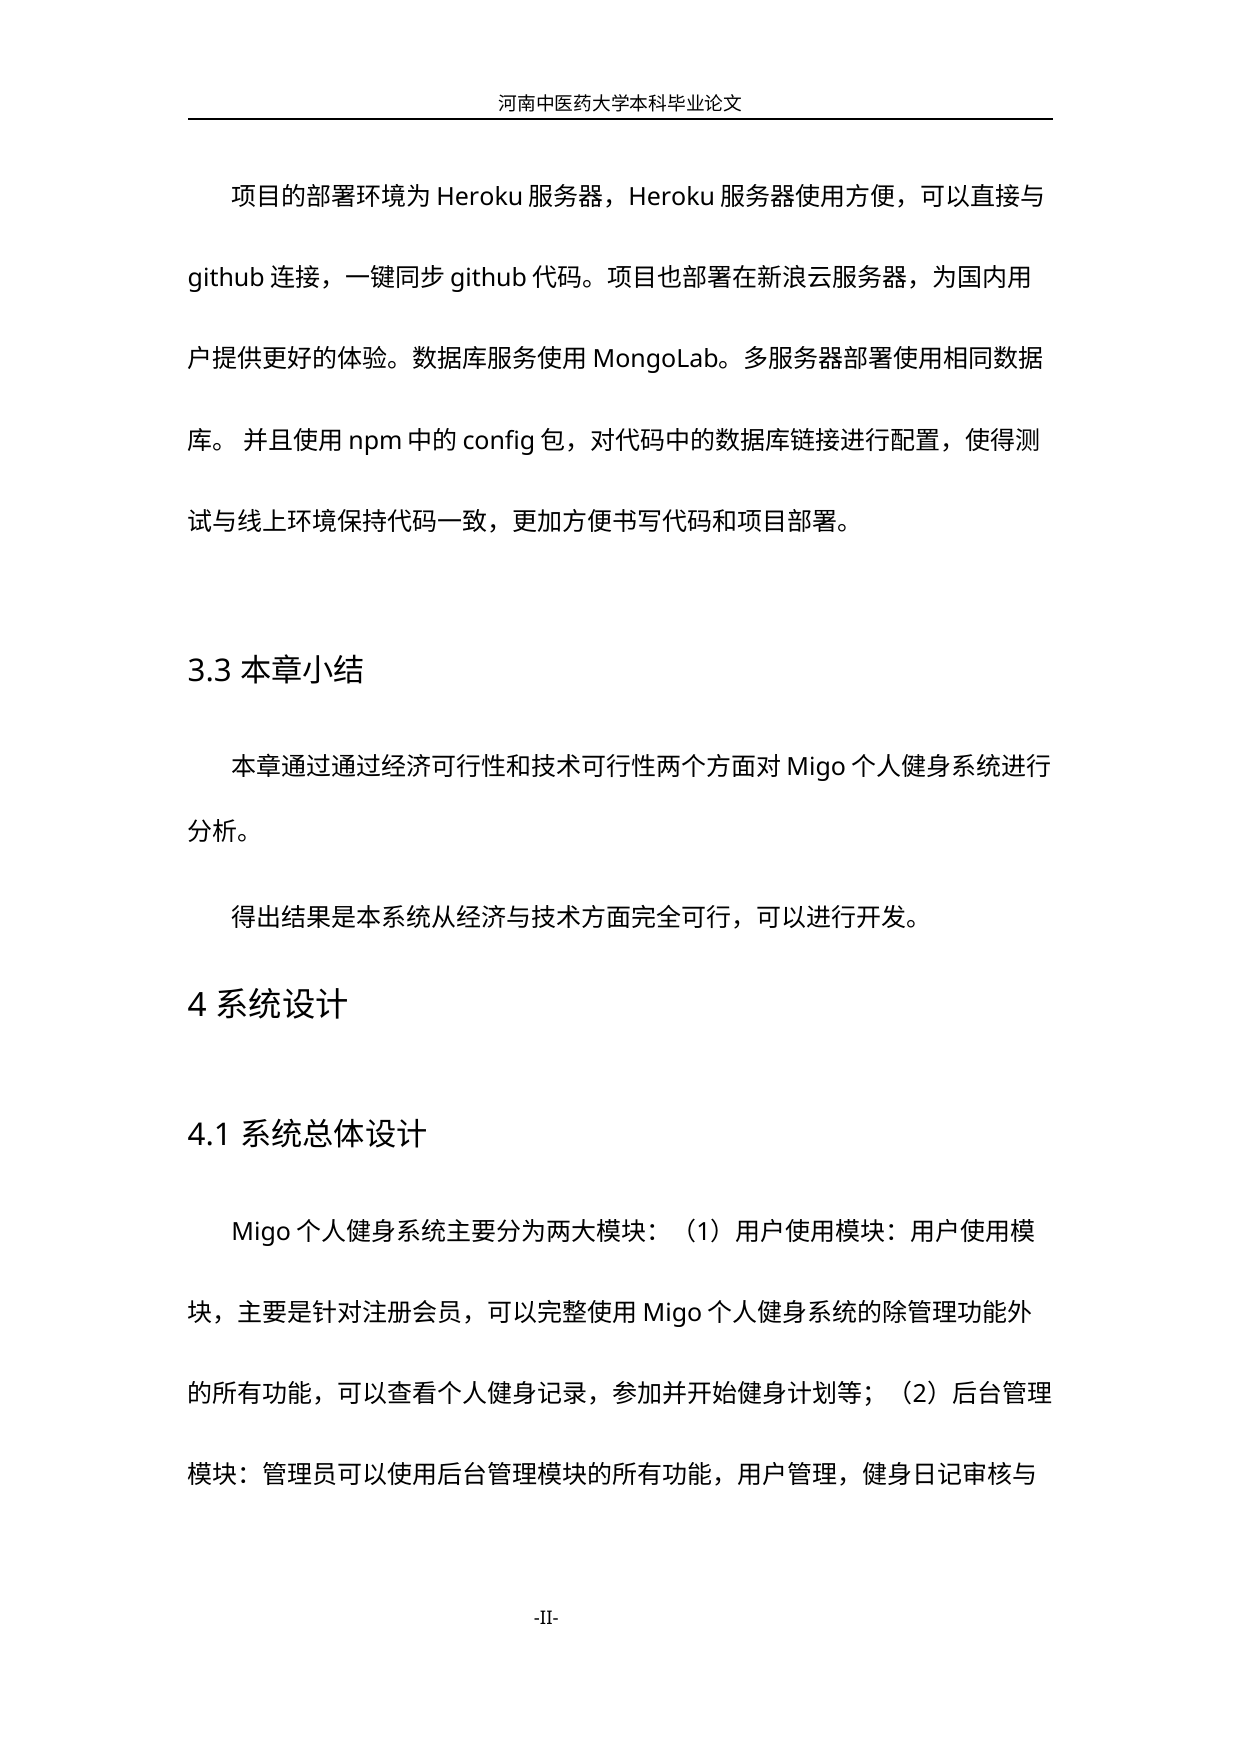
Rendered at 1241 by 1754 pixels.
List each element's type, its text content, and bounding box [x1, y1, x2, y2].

text 得出结果是本系统从经济与技术方面完全可行，可以进行开发。 [187, 883, 1053, 948]
text 本章通过通过经济可行性和技术可行性两个方面对Migo个人健身系统进行分析。 [187, 732, 1053, 862]
text 4.1 系统总体设计 [187, 1099, 1053, 1164]
text 3.3 本章小结 [187, 635, 1053, 700]
text 项目的部署环境为Heroku服务器，Heroku服务器使用方便，可以直接与github连接，一键同步github代码。项目也部署在新浪云服务器，为国内用户提供更好的体验。数据库服务使用MongoLab。多服务器部署使用相同数据库。 并且使用npm中的config包，对代码中的数据库链接进行配置，使得测试与线上环境保持代码一致，更加方便书写代码和项目部署。 [187, 162, 1053, 552]
text 4 系统设计 [187, 969, 1053, 1034]
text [187, 1197, 1053, 1505]
